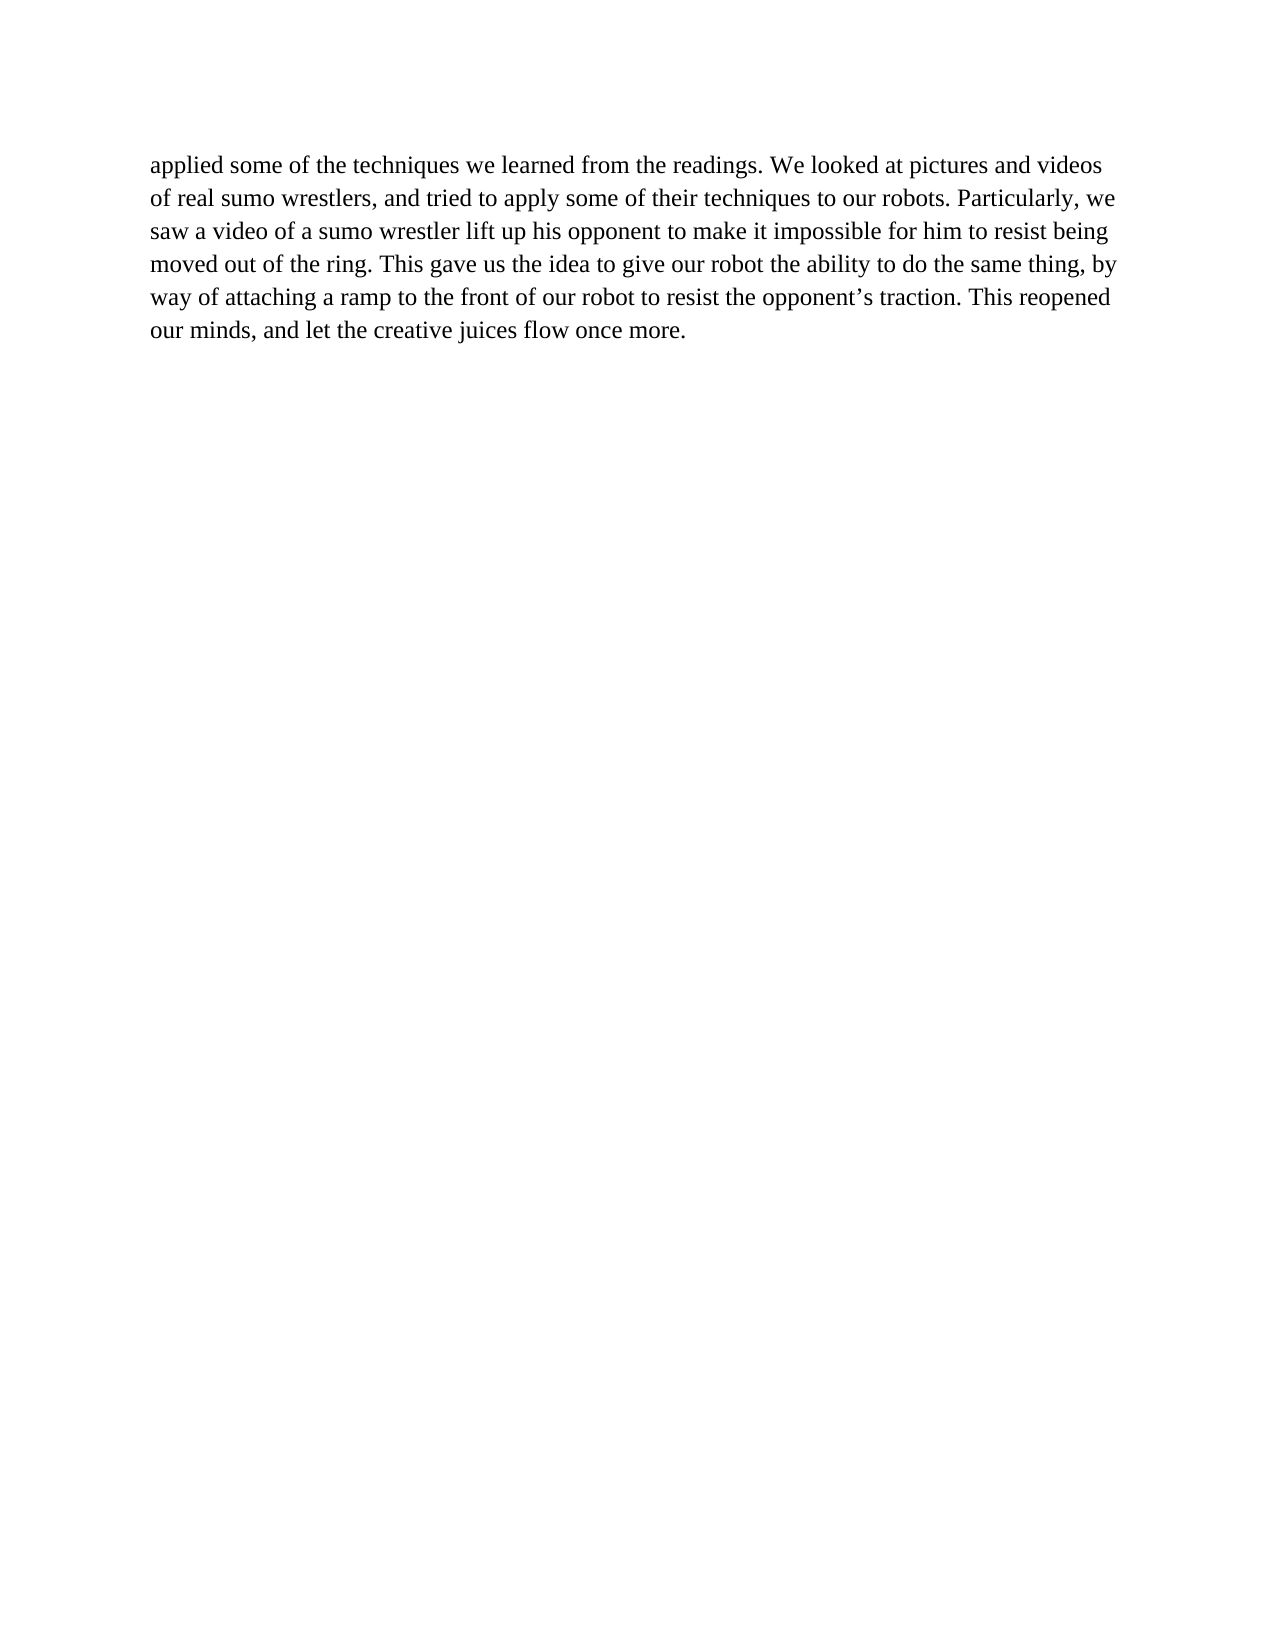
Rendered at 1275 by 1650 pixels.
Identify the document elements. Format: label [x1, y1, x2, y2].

text [150, 150, 1125, 344]
